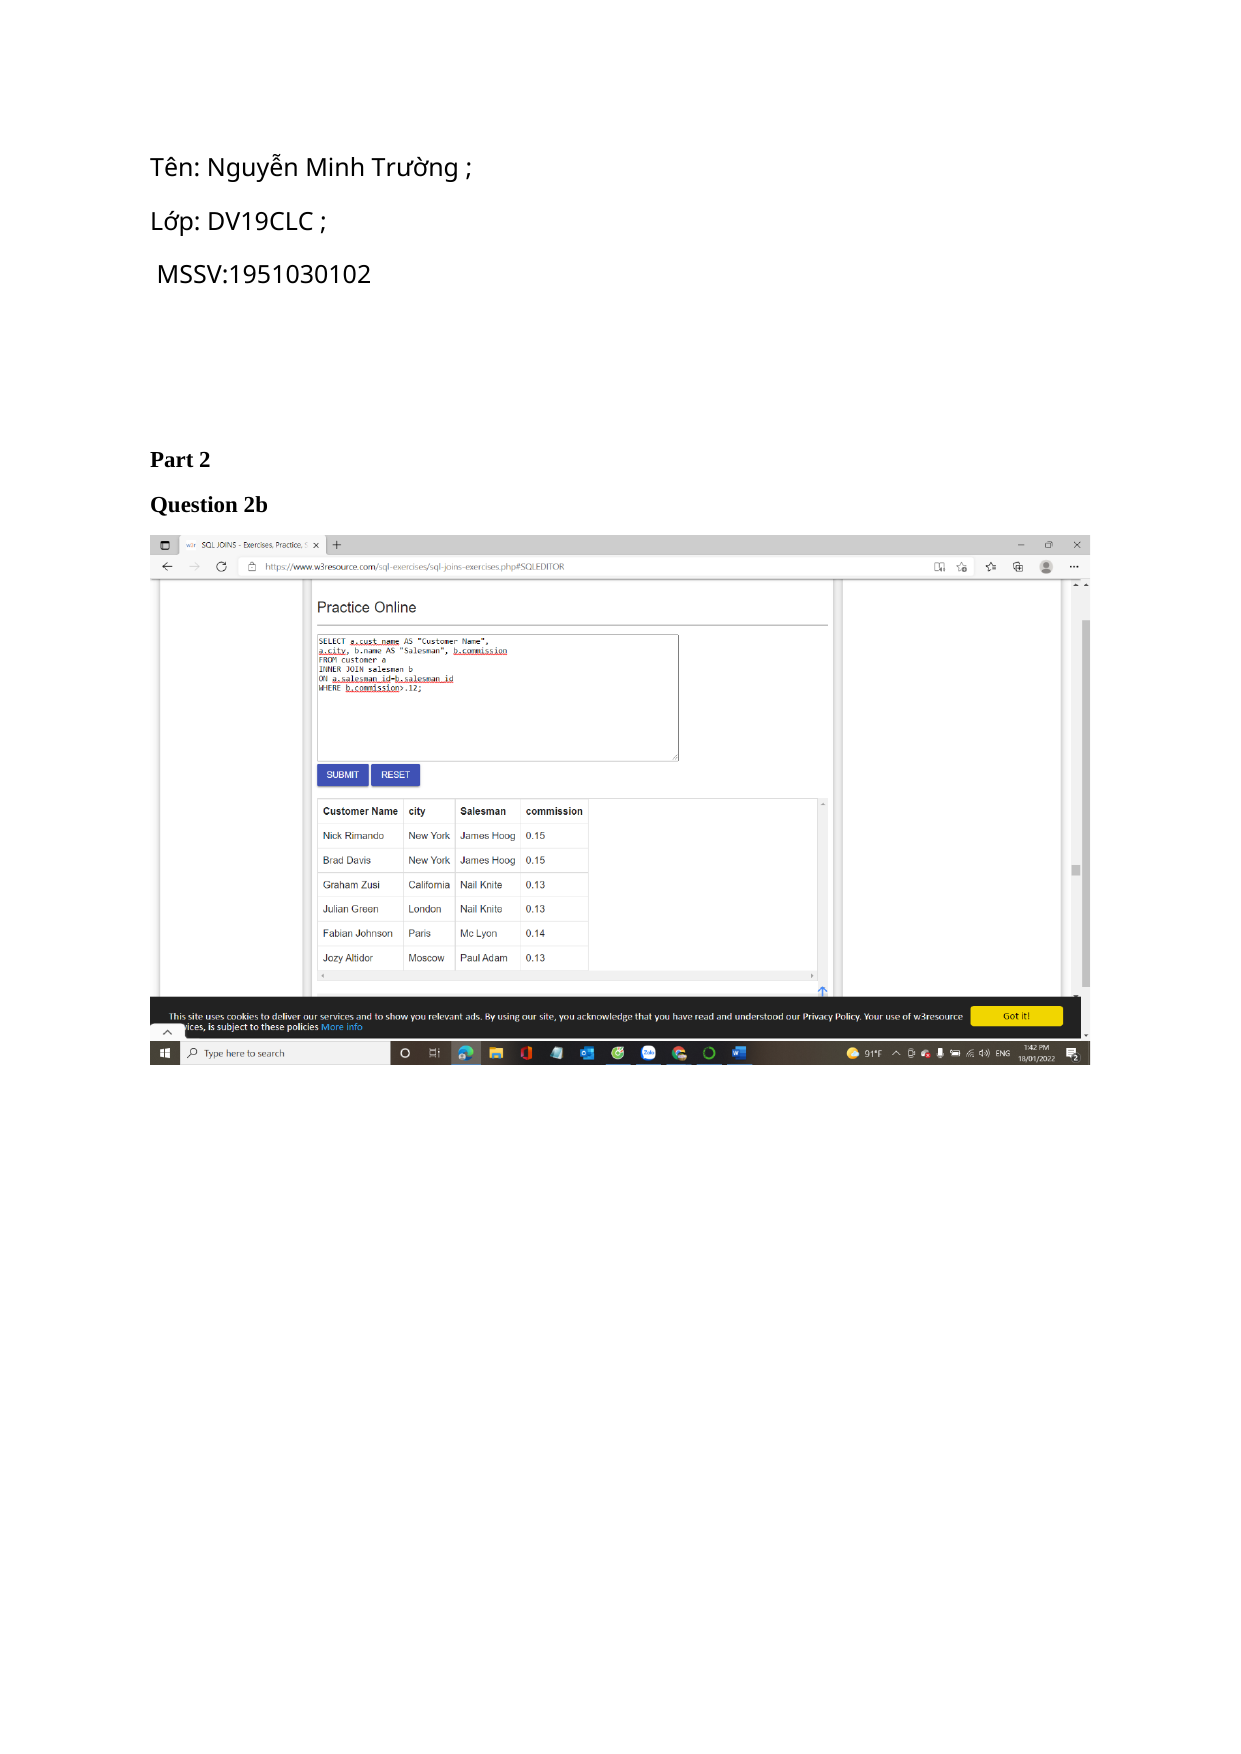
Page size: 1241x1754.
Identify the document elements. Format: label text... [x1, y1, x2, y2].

text Question 2b [150, 491, 1090, 517]
text Tên: Nguyễn Minh Trường ; [150, 150, 1090, 184]
text Lớp: DV19CLC ; [150, 203, 1090, 237]
text Part 2 [150, 446, 1090, 472]
picture [150, 535, 1091, 1065]
text MSSV:1951030102 [150, 257, 1090, 291]
